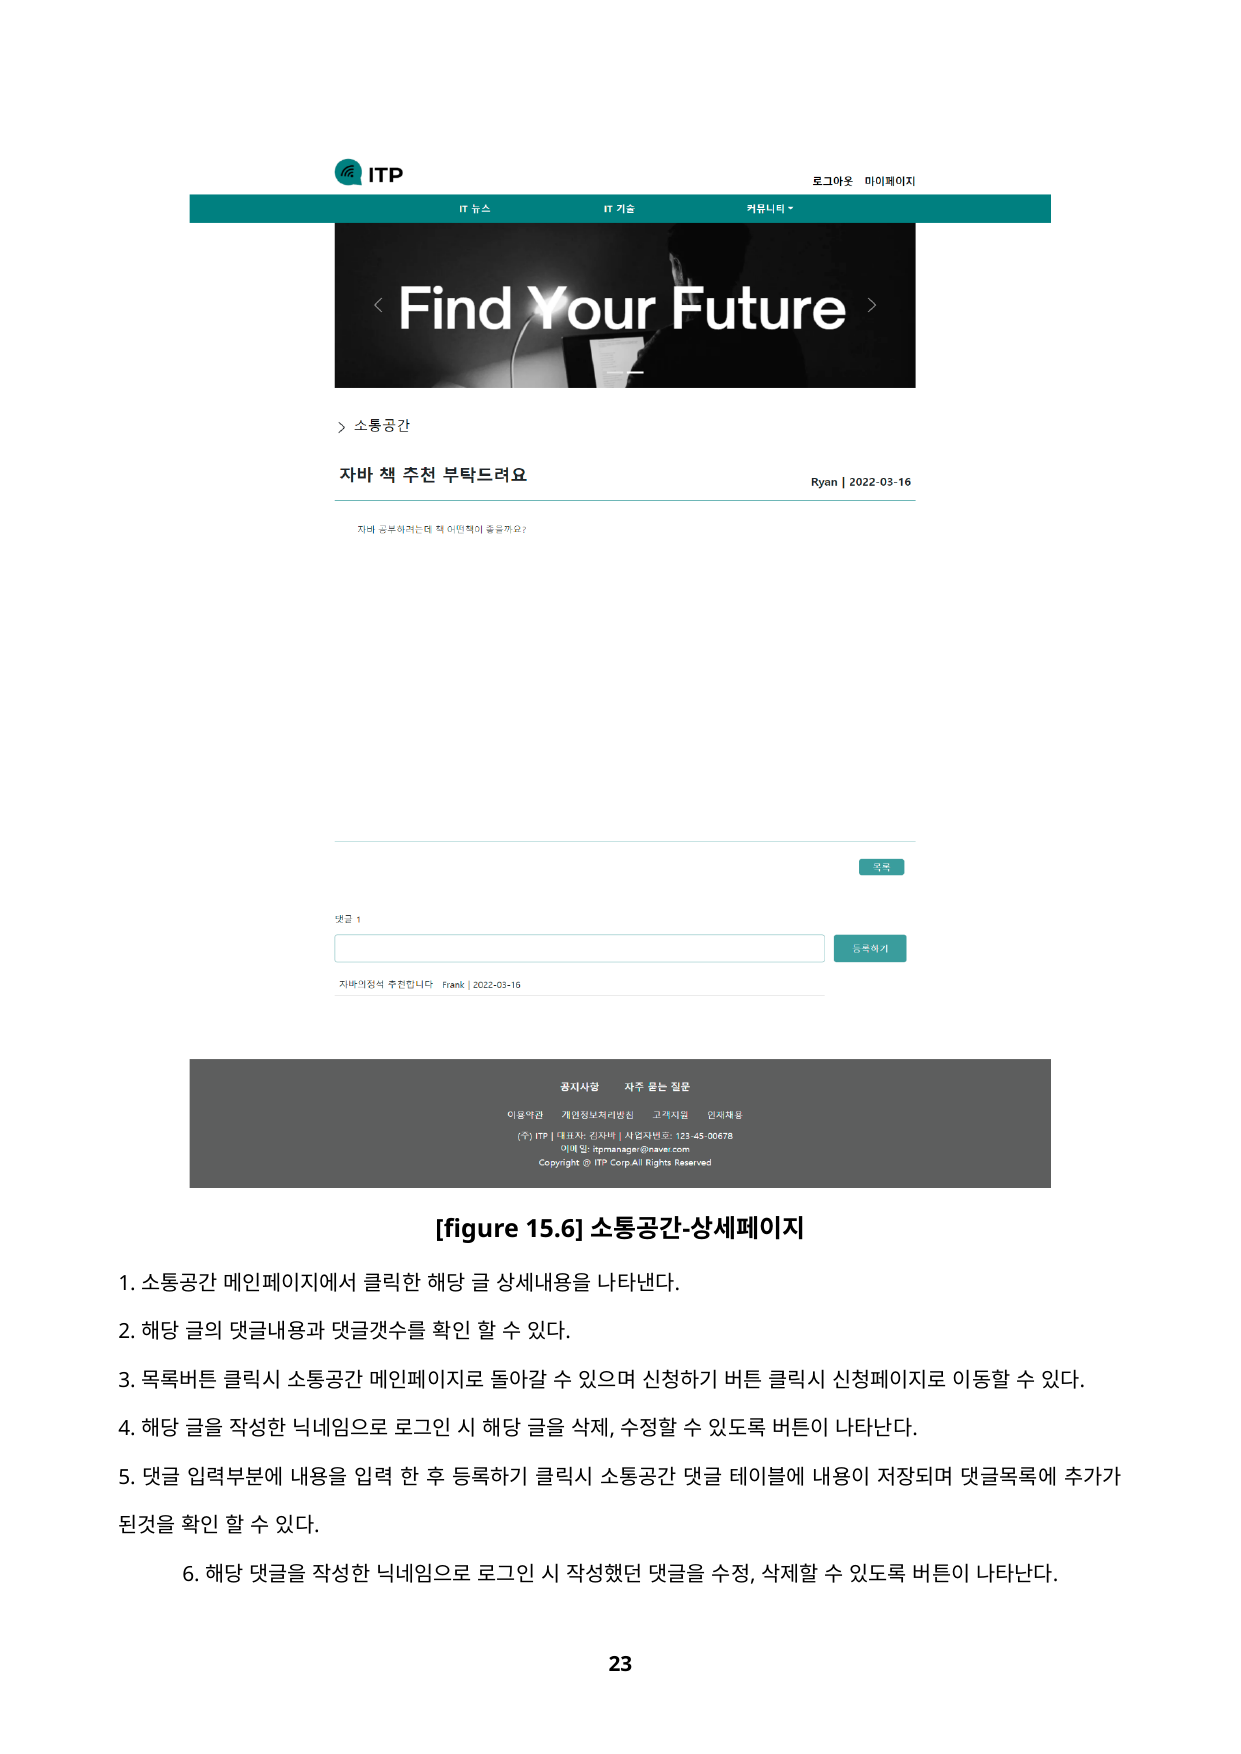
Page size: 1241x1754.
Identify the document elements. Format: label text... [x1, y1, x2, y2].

text 6. 해당 댓글을 작성한 닉네임으로 로그인 시 작성했던 댓글을 수정, 삭제할 수 있도록 버튼이 나타난다. [110, 1555, 1130, 1589]
picture [189, 149, 1051, 1188]
text 5. 댓글 입력부분에 내용을 입력 한 후 등록하기 클릭시 소통공간 댓글 테이블에 내용이 저장되며 댓글목록에 추가가 된것을 확인 할 수 있다. [110, 1458, 1130, 1539]
text 3. 목록버튼 클릭시 소통공간 메인페이지로 돌아갈 수 있으며 신청하기 버튼 클릭시 신청페이지로 이동할 수 있다. [110, 1361, 1130, 1393]
text 1. 소통공간 메인페이지에서 클릭한 해당 글 상세내용을 나타낸다. [110, 1264, 1130, 1297]
text [figure 15.6] 소통공간-상세페이지 [110, 1206, 1130, 1245]
text 4. 해당 글을 작성한 닉네임으로 로그인 시 해당 글을 삭제, 수정할 수 있도록 버튼이 나타난다. [110, 1409, 1130, 1442]
text 2. 해당 글의 댓글내용과 댓글갯수를 확인 할 수 있다. [110, 1313, 1130, 1345]
